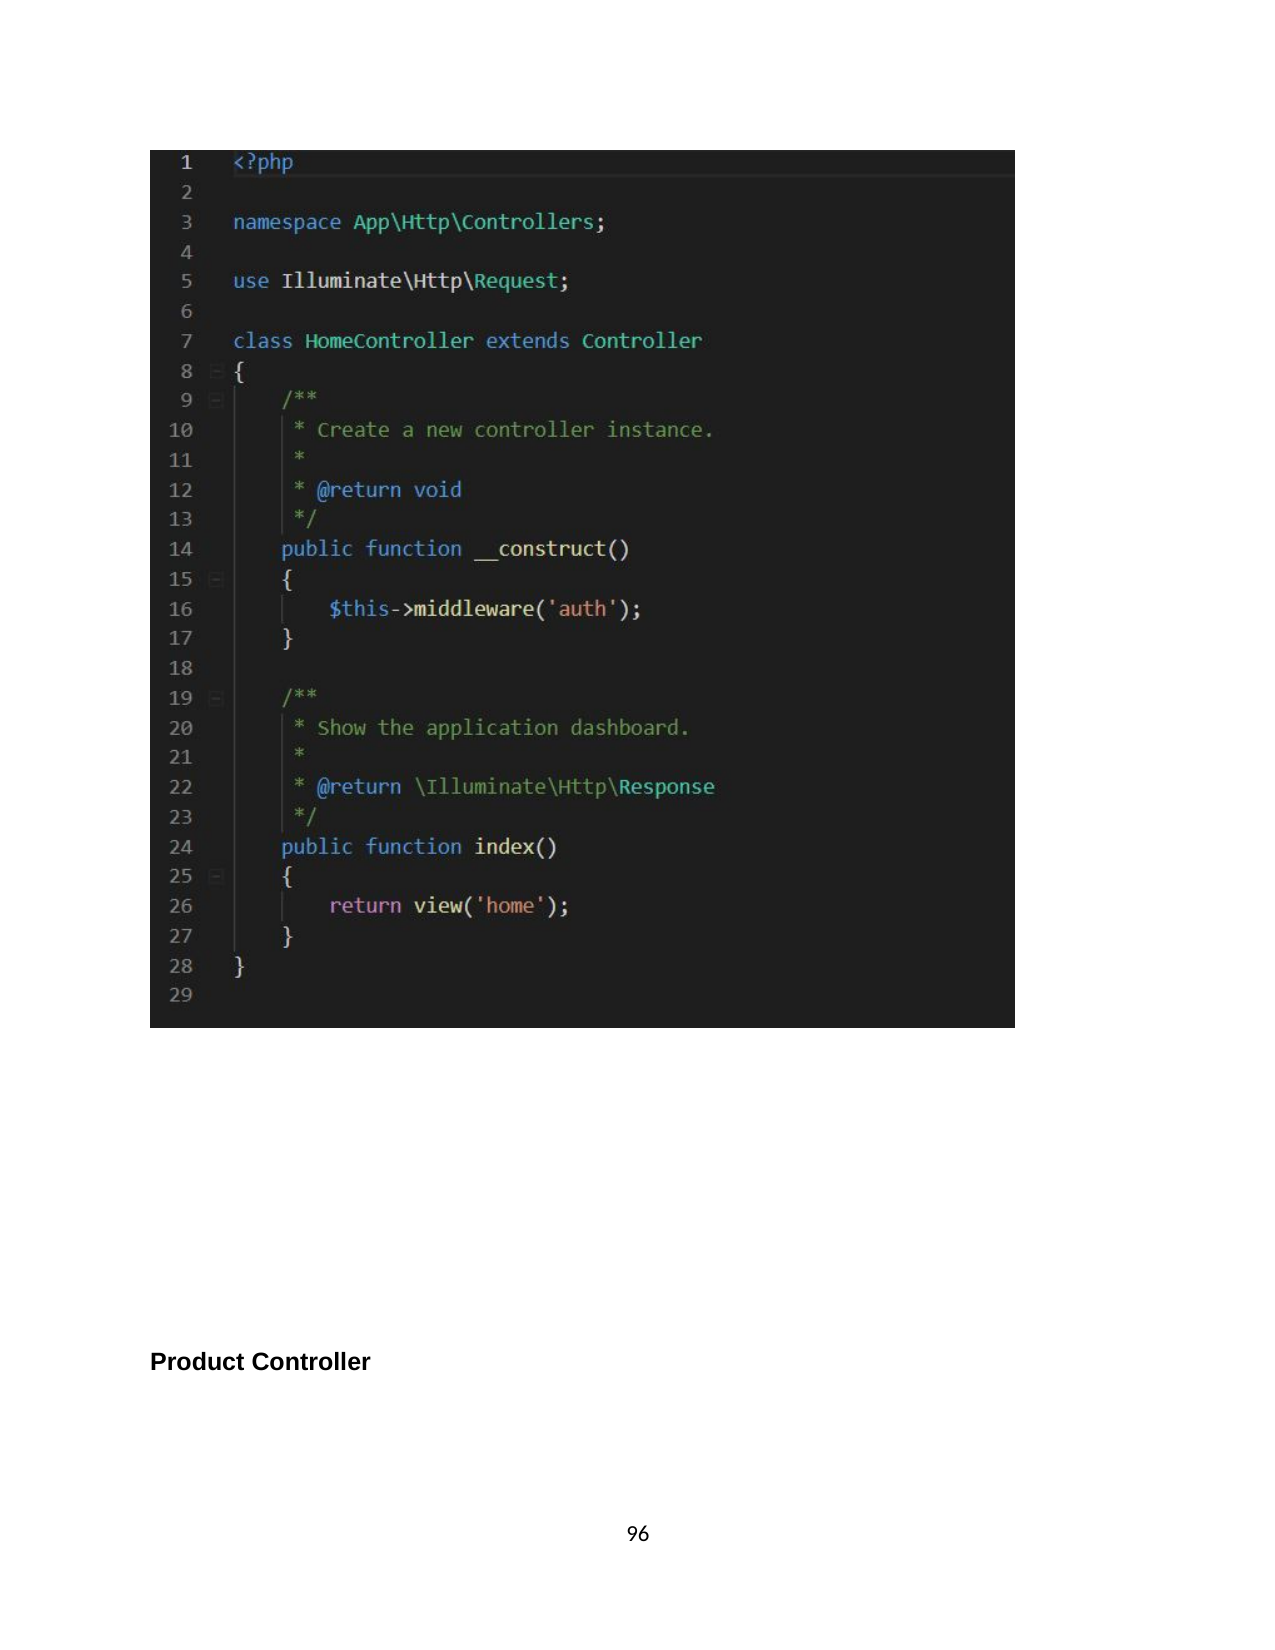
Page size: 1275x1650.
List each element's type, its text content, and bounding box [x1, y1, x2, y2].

picture [150, 150, 1015, 1028]
text Product Controller [150, 1346, 1125, 1375]
